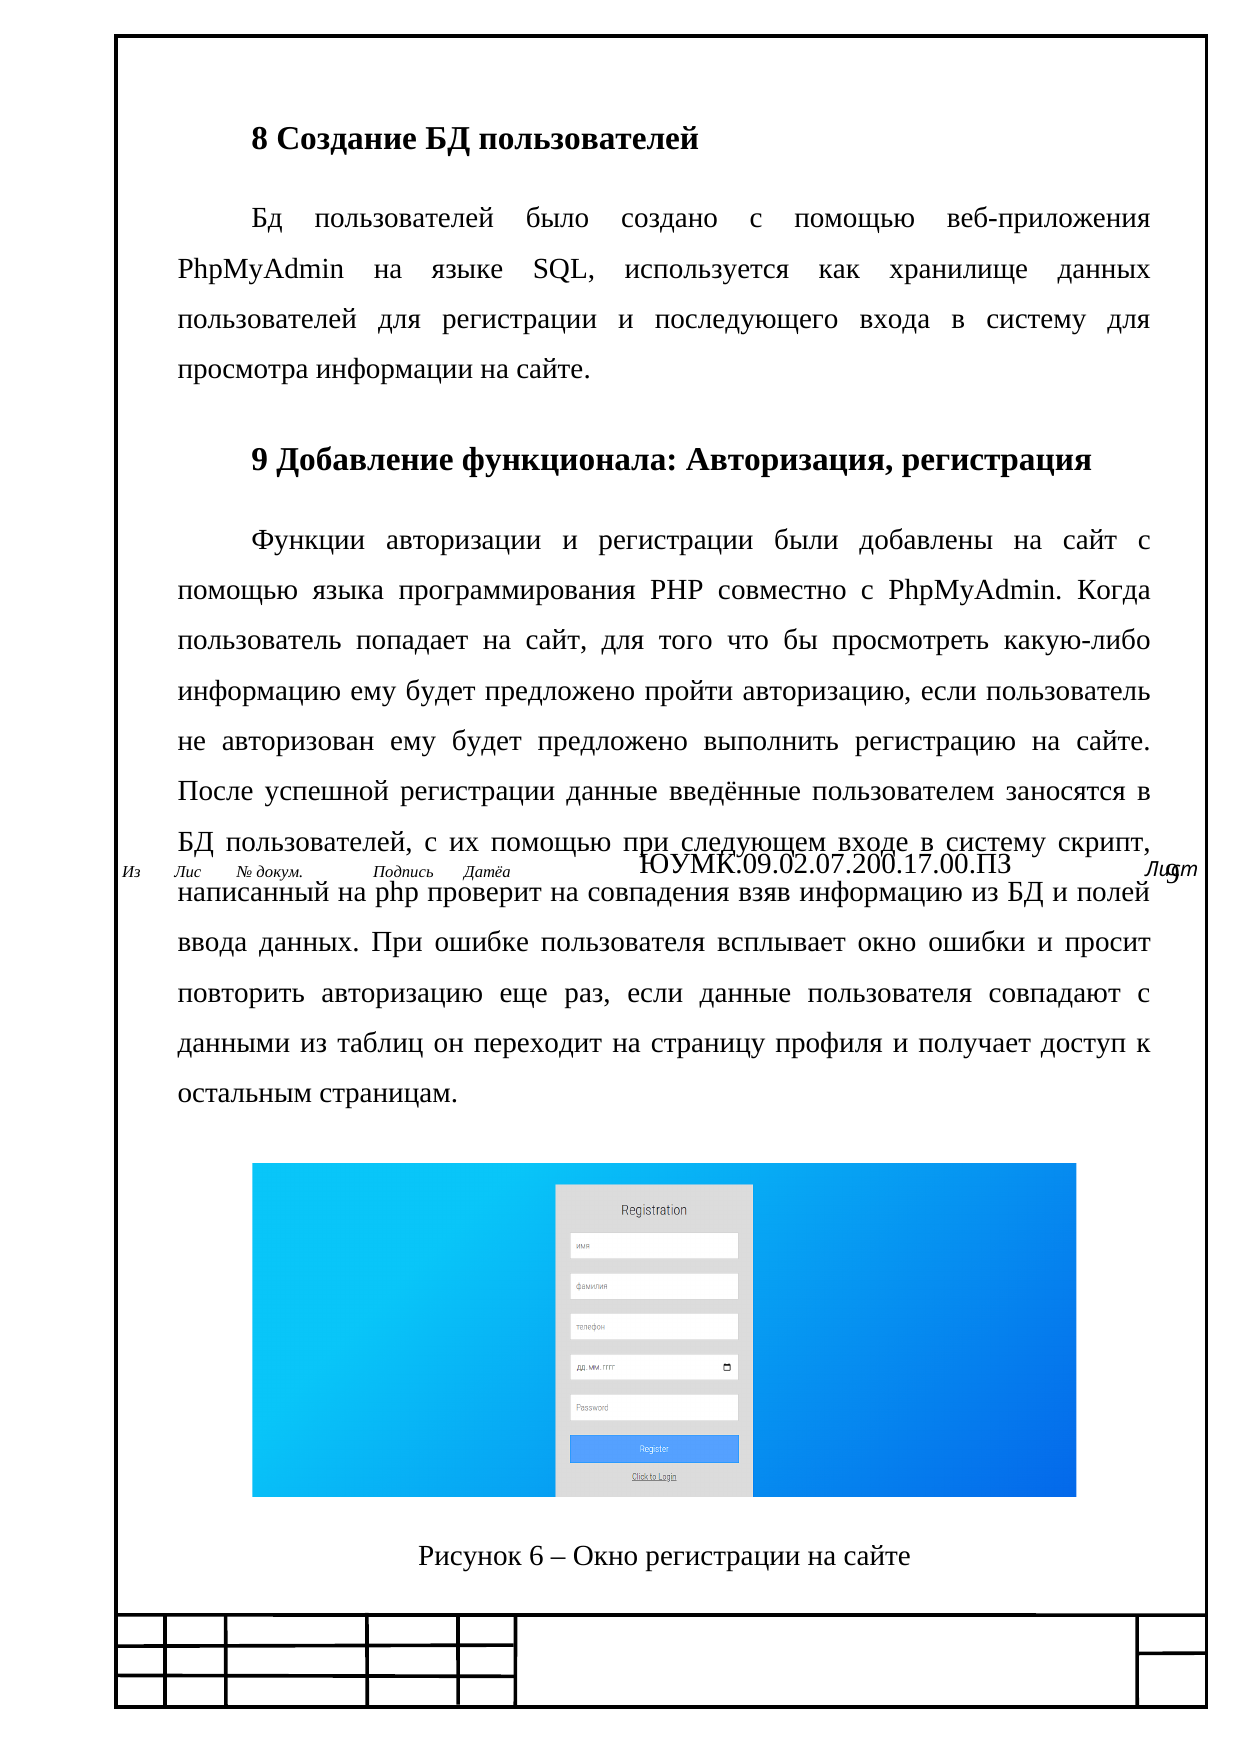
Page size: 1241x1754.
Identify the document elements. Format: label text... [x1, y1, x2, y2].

subtitle 8 Создание БД пользователей [251, 118, 1152, 156]
subtitle 9 Добавление функционала: Авторизация, регистрация [177, 439, 1152, 478]
text Функции авторизации и регистрации были добавлены на сайт с помощью языка программирования PHP совместно с PhpMyAdmin. Когда пользователь попадает на сайт, для того что бы просмотреть какую-либо информацию ему будет предложено пройти авторизацию, если пользователь не авторизован ему будет предложено выполнить регистрацию на сайте. После успешной регистрации данные введённые пользователем заносятся в БД пользователей, с их помощью при следующем входе в систему скрипт, написанный на php проверит на совпадения взяв информацию из БД и полей ввода данных. При ошибке пользователя всплывает окно ошибки и просит повторить авторизацию еще раз, если данные пользователя совпадают с данными из таблиц он переходит на страницу профиля и получает доступ к остальным страницам. [177, 522, 1152, 1109]
text Рисунок 6 – Окно регистрации на сайте [177, 1538, 1152, 1572]
picture [548, 1163, 1077, 1497]
text Бд пользователей было создано с помощью веб-приложения PhpMyAdmin на языке SQL, используется как хранилище данных пользователей для регистрации и последующего входа в систему для просмотра информации на сайте. [177, 201, 1152, 385]
